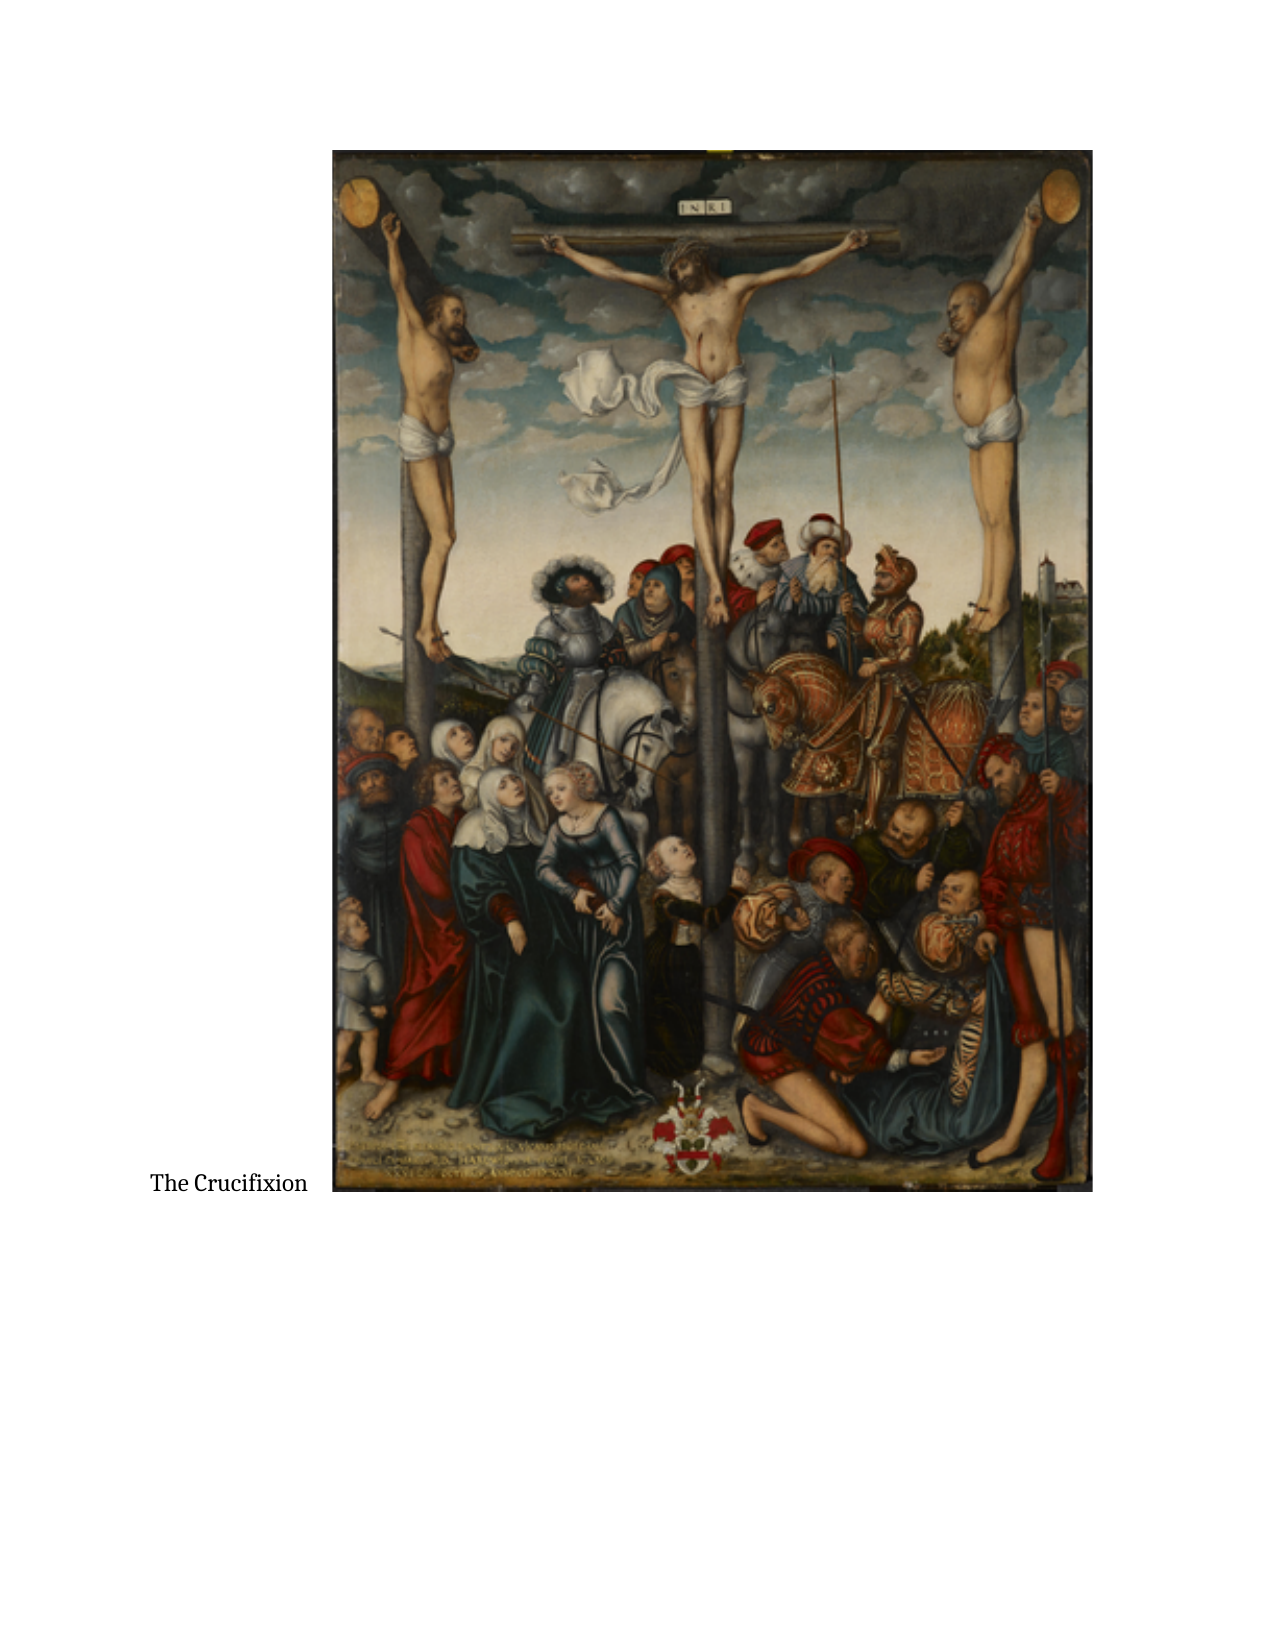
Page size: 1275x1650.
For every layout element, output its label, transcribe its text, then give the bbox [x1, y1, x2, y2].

picture [332, 150, 1093, 1192]
